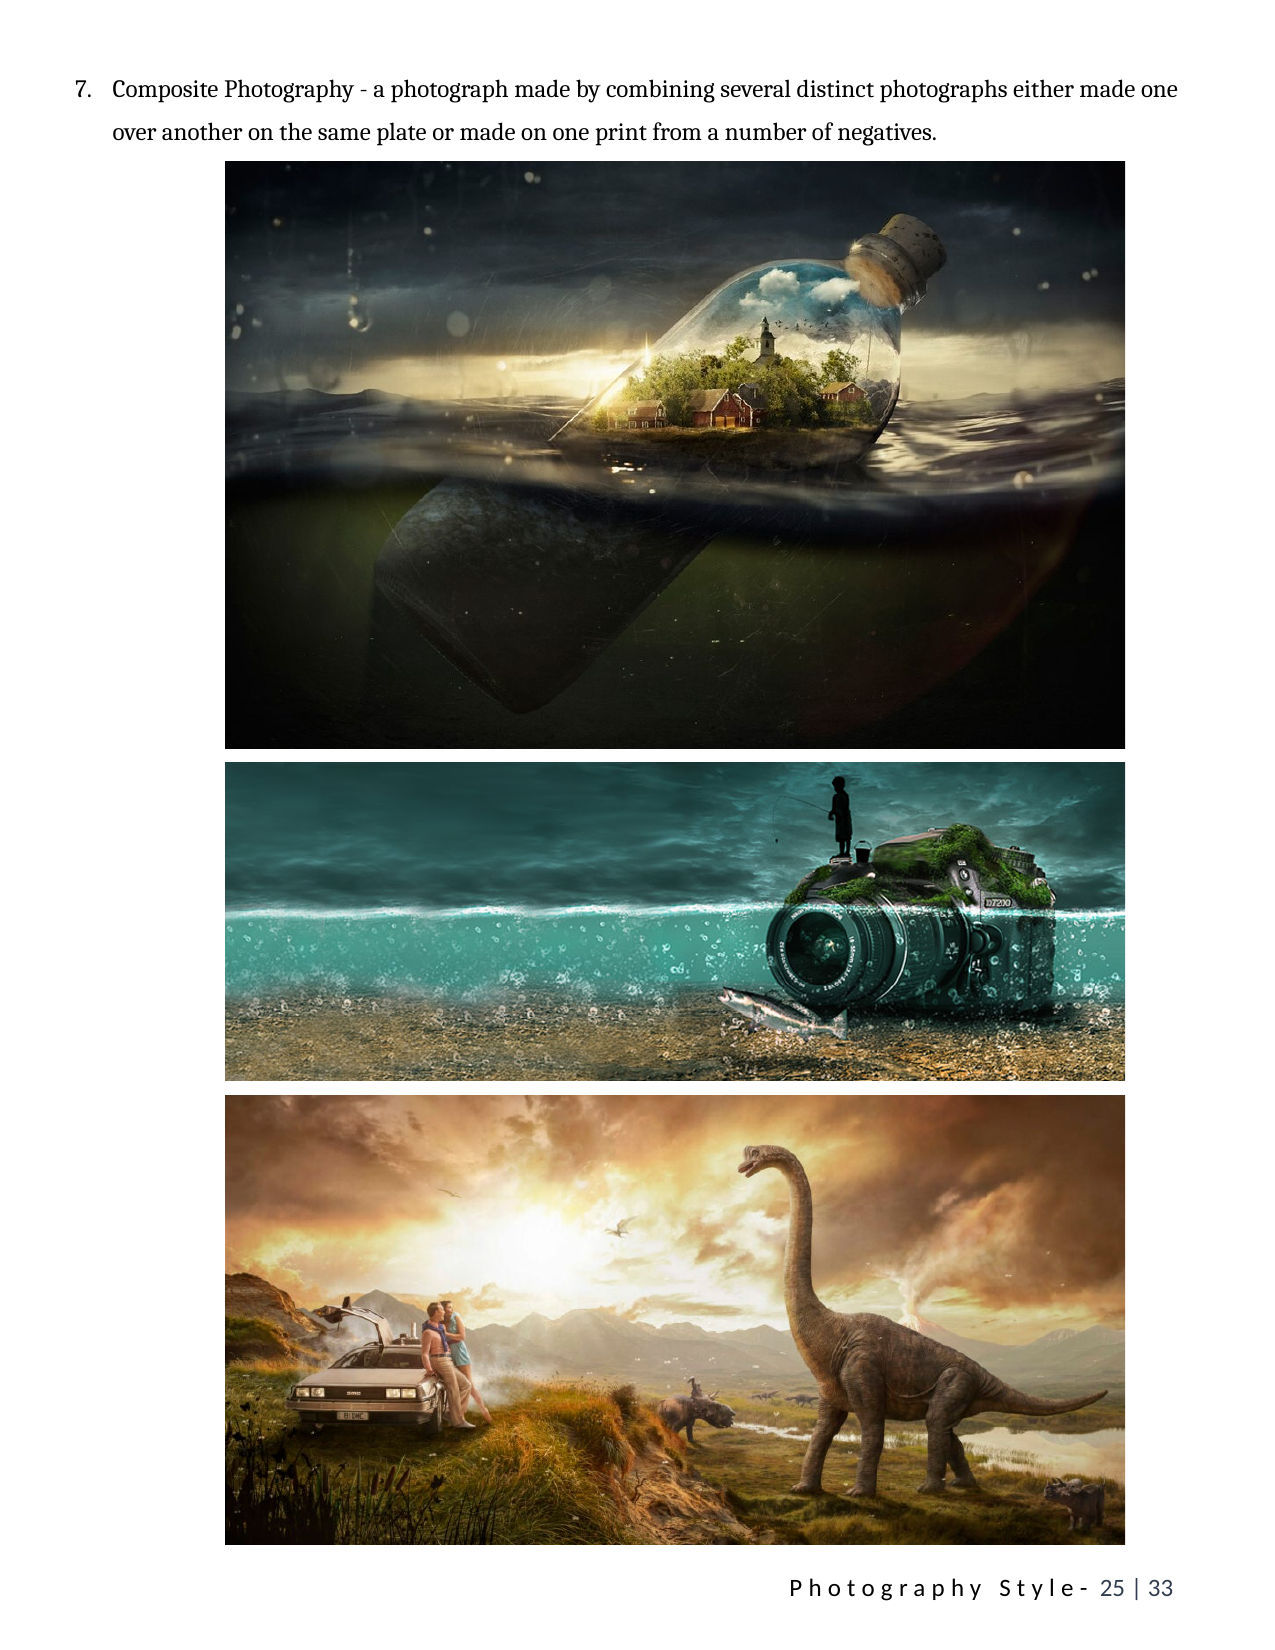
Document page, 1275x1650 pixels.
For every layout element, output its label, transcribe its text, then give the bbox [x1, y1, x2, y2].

picture [225, 762, 1125, 1081]
list Composite Photography - a photograph made by combining several distinct photographs either made one over another on the same plate or made on one print from a number of negatives. [75, 75, 1200, 147]
picture [225, 161, 1125, 749]
picture [225, 1095, 1125, 1545]
